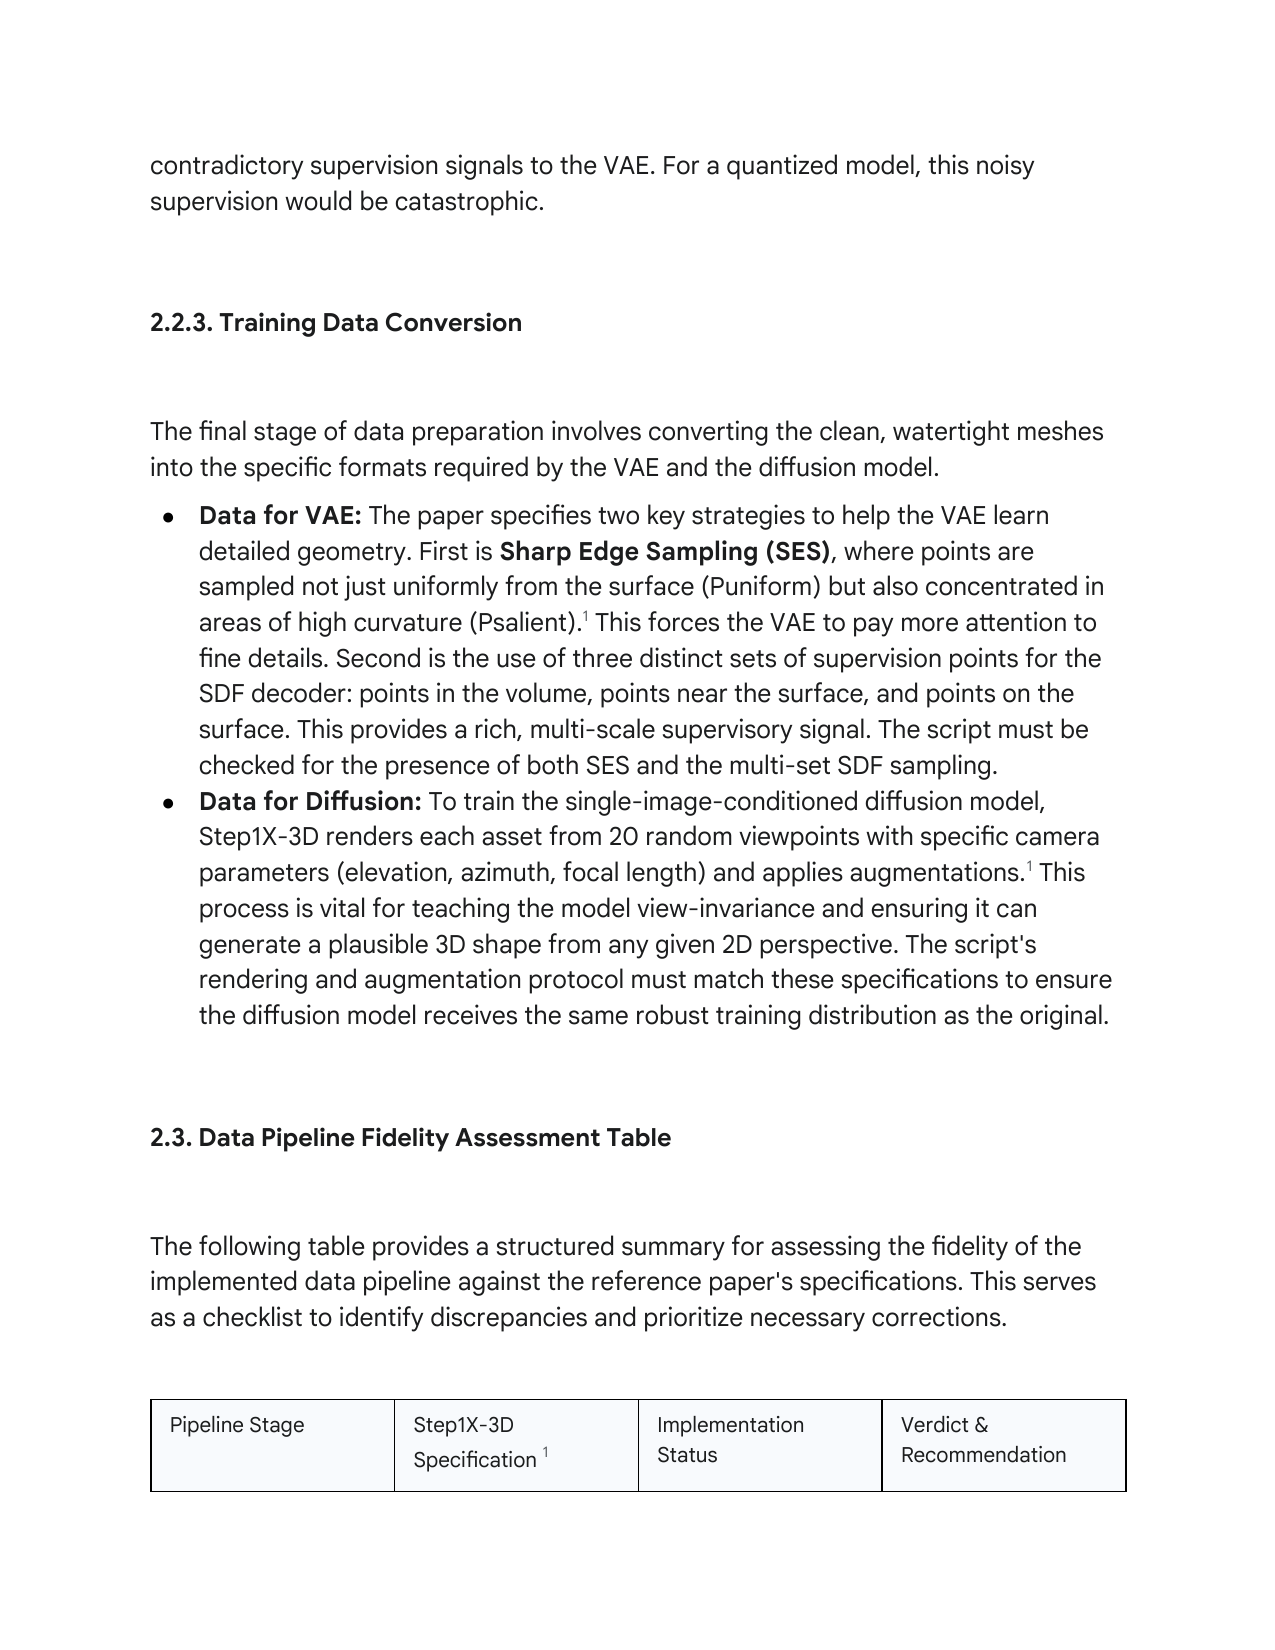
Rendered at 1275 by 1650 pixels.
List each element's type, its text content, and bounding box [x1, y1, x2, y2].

subtitle 2.2.3. Training Data Conversion [150, 307, 1125, 338]
table_header Implementation Status [639, 1400, 881, 1491]
list Data for VAE: The paper specifies two key strategies to help the VAE learn detailed geometry. First is Sharp Edge Sampling (SES), where points are sampled not just uniformly from the surface (Puniform​) but also concentrated in areas of high curvature (Psalient​).1 This forces the VAE to pay more attention to fine details. Second is the use of three distinct sets of supervision points for the SDF decoder: points in the volume, points near the surface, and points on the surface. This provides a rich, multi-scale supervisory signal. The script must be checked for the presence of both SES and the multi-set SDF sampling. [161, 500, 1125, 782]
text The final stage of data preparation involves converting the clean, watertight meshes into the specific formats required by the VAE and the diffusion model. [150, 416, 1125, 483]
text The following table provides a structured summary for assessing the fidelity of the implemented data pipeline against the reference paper's specifications. This serves as a checklist to identify discrepancies and prioritize necessary corrections. [150, 1231, 1125, 1333]
subtitle 2.3. Data Pipeline Fidelity Assessment Table [150, 1122, 1125, 1153]
table_header Pipeline Stage [152, 1400, 394, 1491]
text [150, 150, 1125, 217]
table_header Verdict & Recommendation [883, 1400, 1125, 1491]
table_header Step1X-3D Specification 1 [395, 1400, 638, 1491]
list Data for Diffusion: To train the single-image-conditioned diffusion model, Step1X-3D renders each asset from 20 random viewpoints with specific camera parameters (elevation, azimuth, focal length) and applies augmentations.1 This process is vital for teaching the model view-invariance and ensuring it can generate a plausible 3D shape from any given 2D perspective. The script's rendering and augmentation protocol must match these specifications to ensure the diffusion model receives the same robust training distribution as the original. [161, 786, 1125, 1032]
